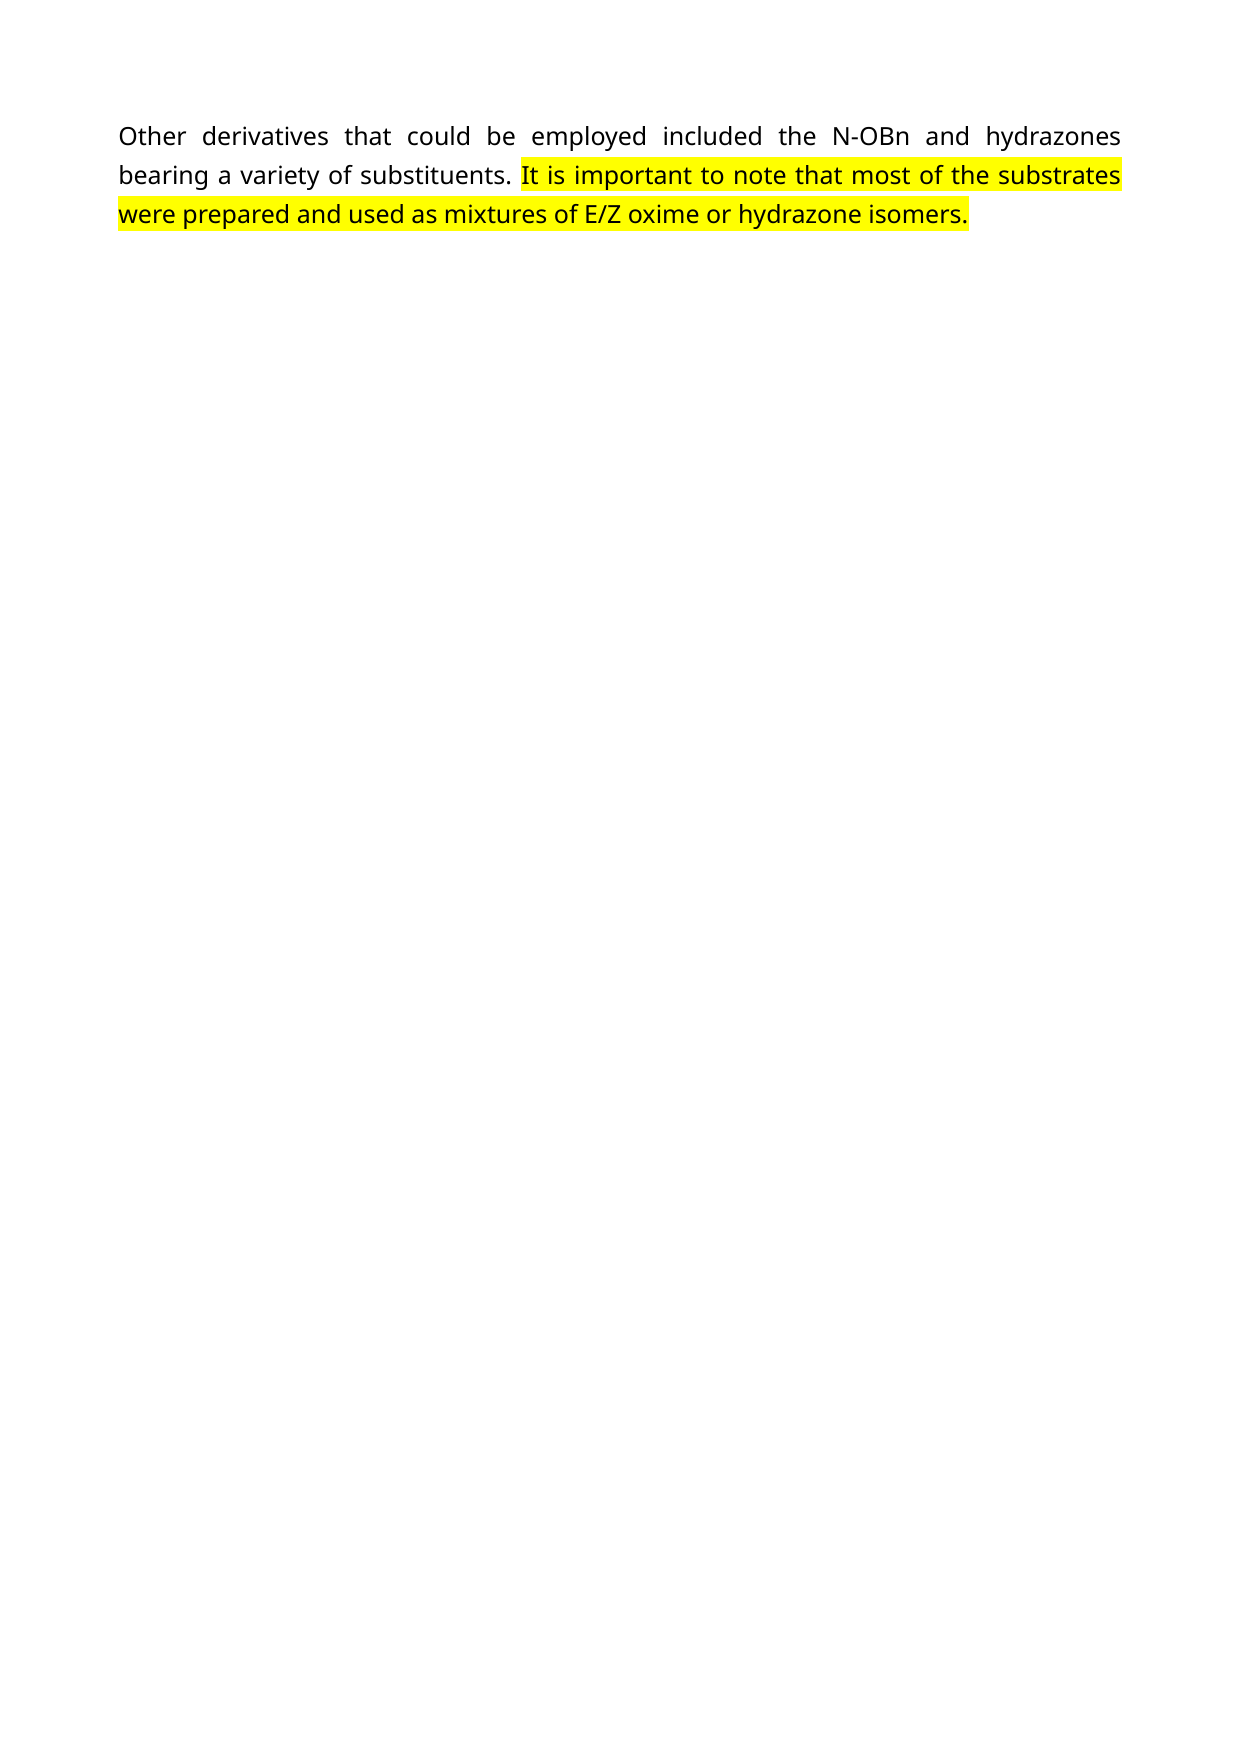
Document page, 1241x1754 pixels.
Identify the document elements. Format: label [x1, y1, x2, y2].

text [118, 118, 1122, 231]
